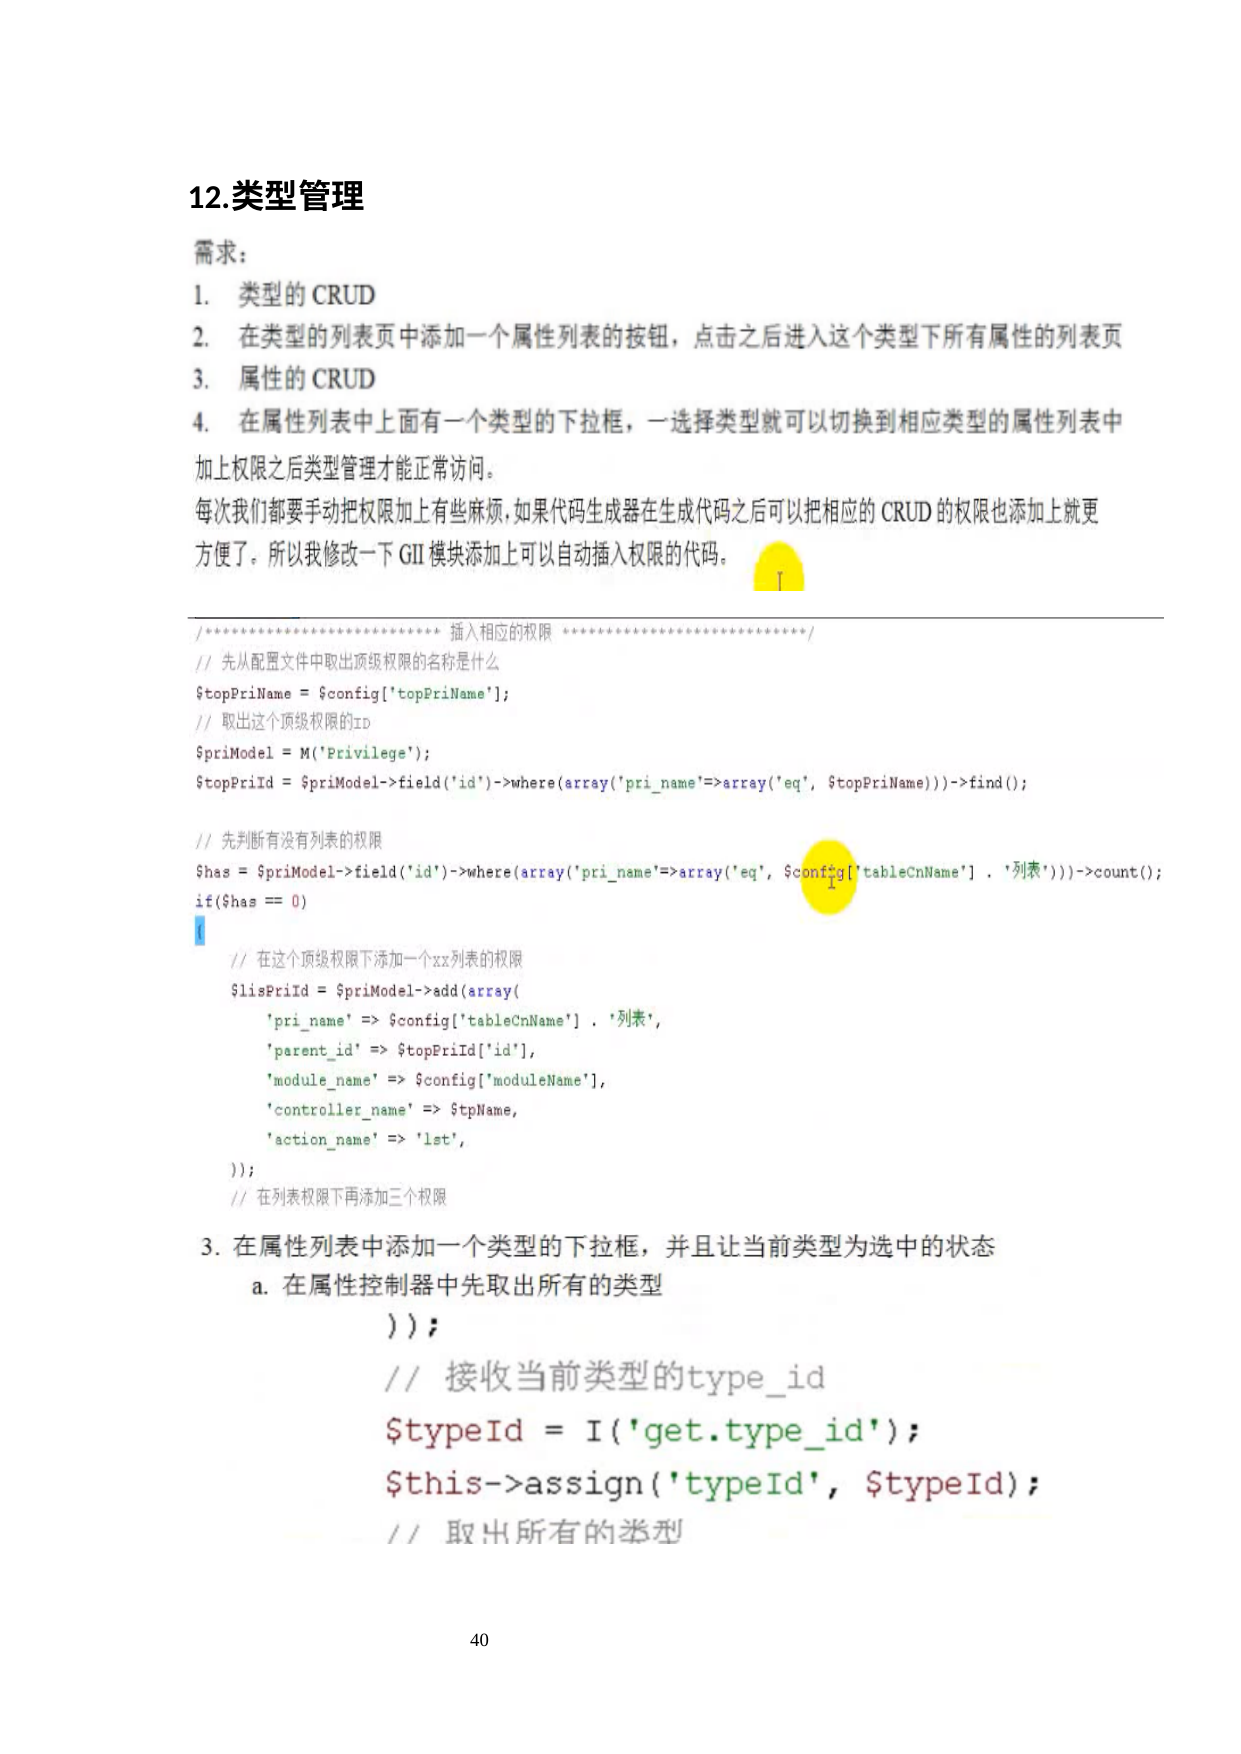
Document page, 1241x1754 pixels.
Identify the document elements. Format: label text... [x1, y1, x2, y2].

picture [187, 1234, 1053, 1544]
list 类型管理 [187, 162, 1053, 227]
picture [187, 454, 1102, 591]
picture [187, 617, 1164, 1211]
picture [187, 227, 1139, 449]
